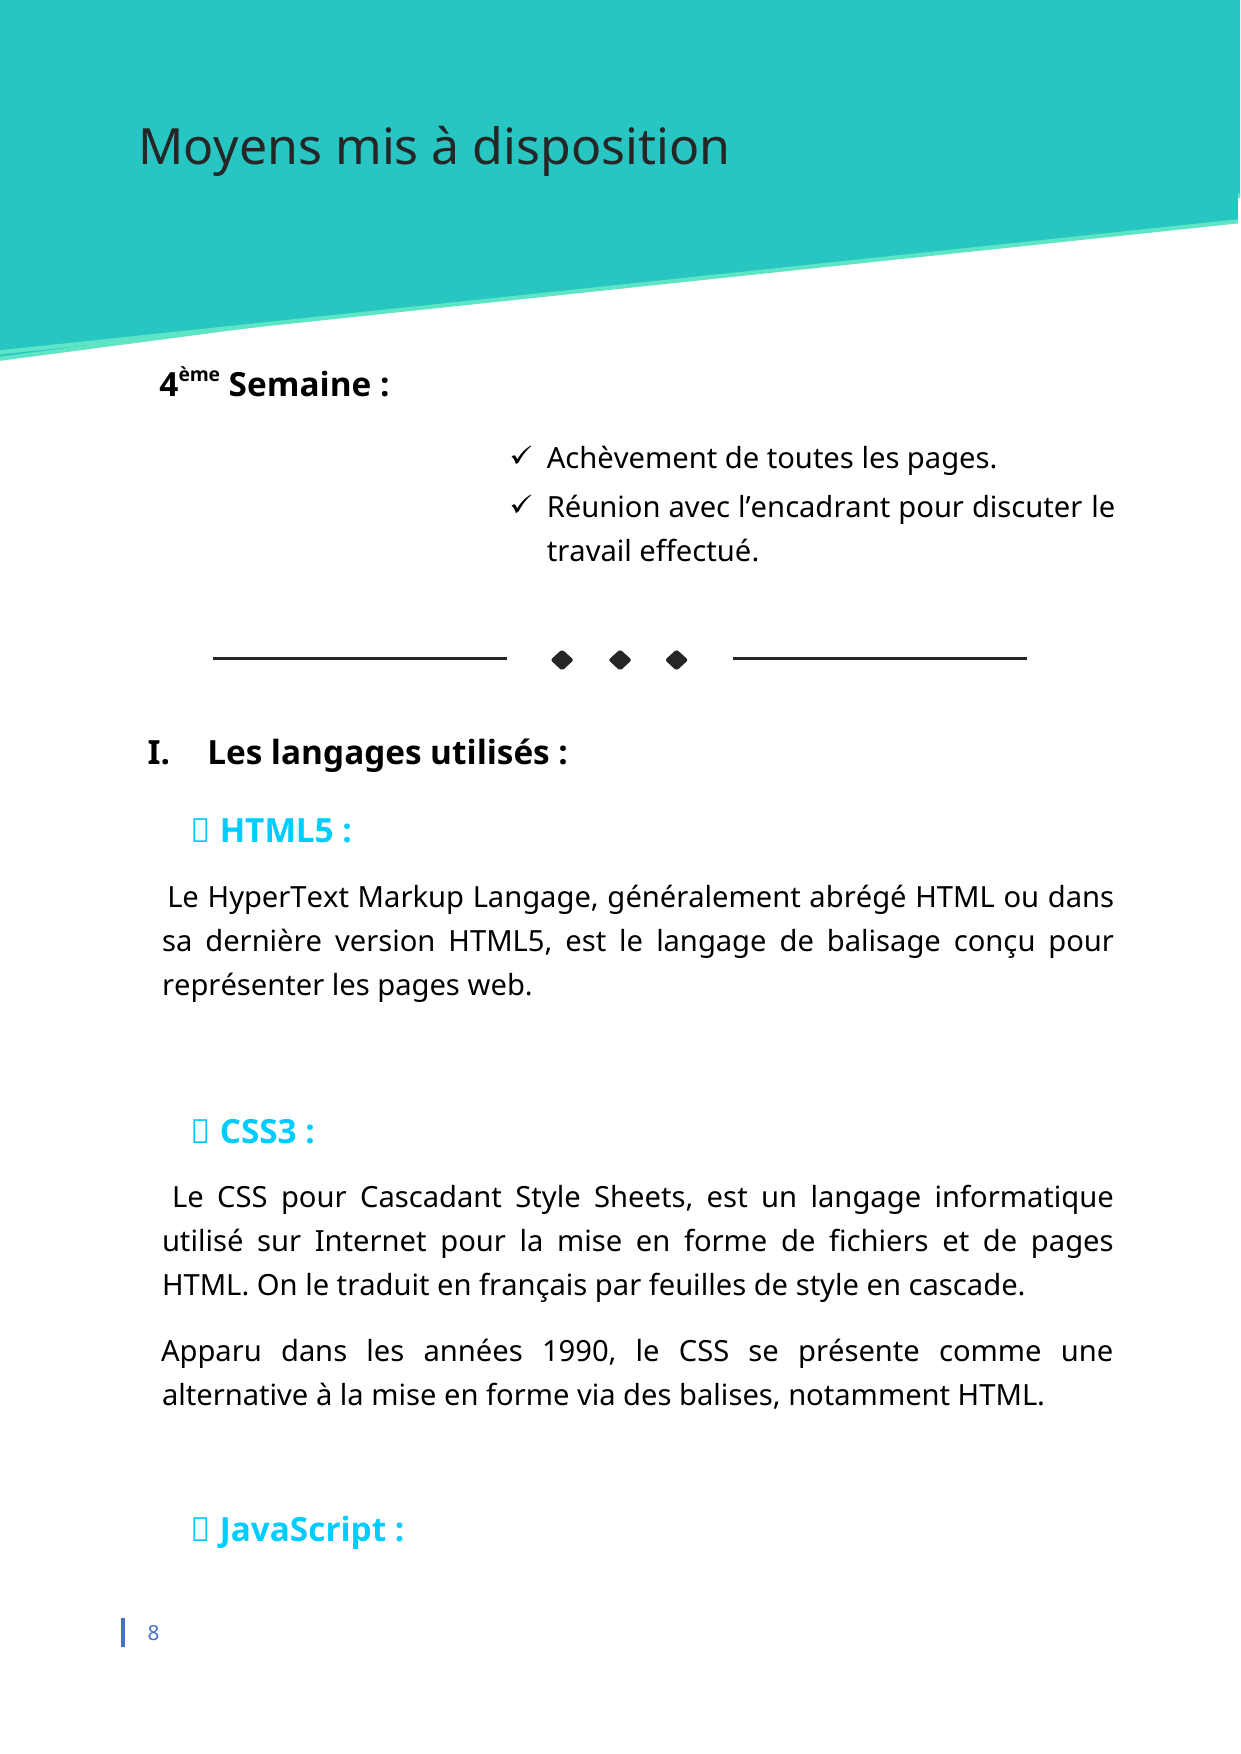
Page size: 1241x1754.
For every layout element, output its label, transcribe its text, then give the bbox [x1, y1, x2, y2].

text 4ème Semaine : [159, 237, 1115, 406]
list Réunion avec l’encadrant pour discuter le travail effectué. [509, 487, 1115, 570]
text  HTML5 : [190, 807, 1115, 852]
text Le CSS pour Cascadant Style Sheets, est un langage informatique utilisé sur Internet pour la mise en forme de fichiers et de pages HTML. On le traduit en français par feuilles de style en cascade. [161, 1177, 1115, 1304]
text  CSS3 : [190, 1108, 1115, 1153]
list Achèvement de toutes les pages. [509, 437, 1115, 477]
text Apparu dans les années 1990, le CSS se présente comme une alternative à la mise en forme via des balises, notamment HTML. [161, 1330, 1115, 1414]
text  JavaScript : [190, 1506, 1115, 1551]
text Le HyperText Markup Langage, généralement abrégé HTML ou dans sa dernière version HTML5, est le langage de balisage conçu pour représenter les pages web. [161, 876, 1115, 1003]
subtitle I. Les langages utilisés : [147, 728, 1115, 774]
